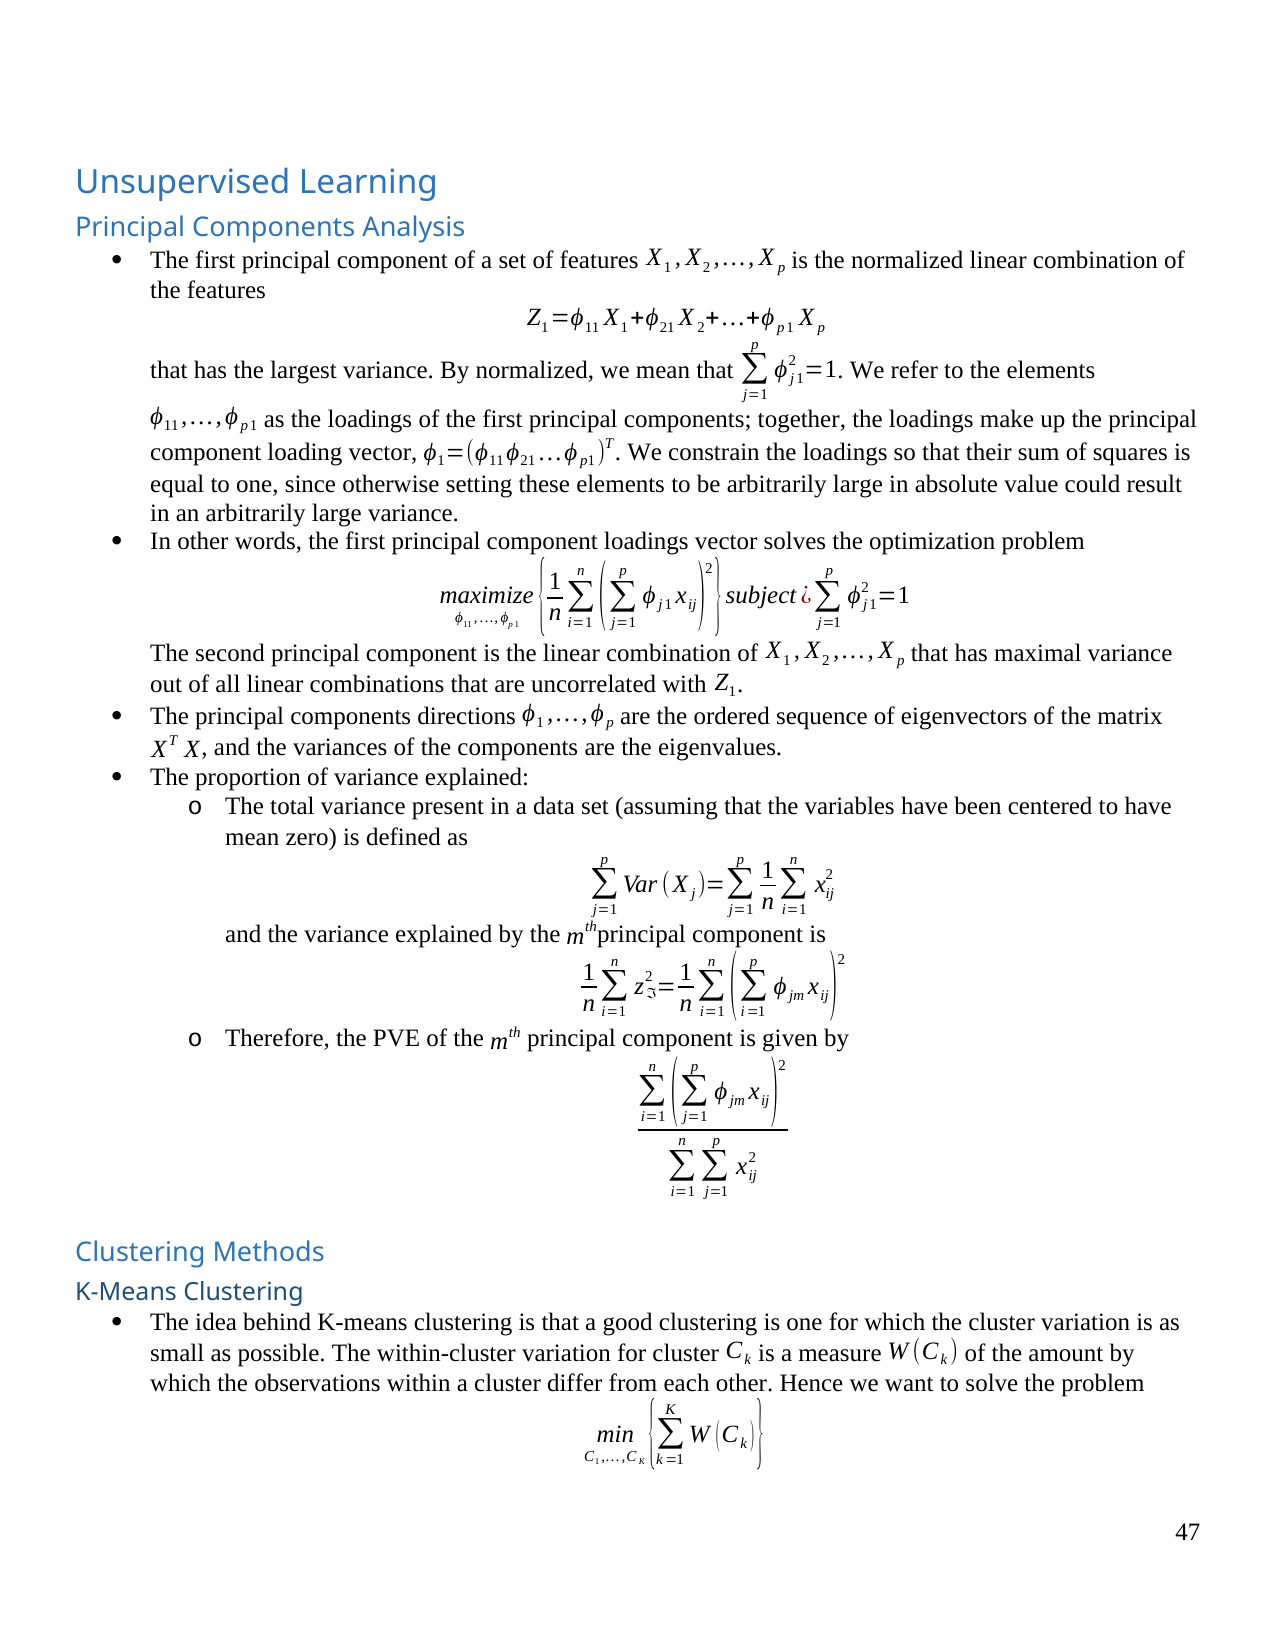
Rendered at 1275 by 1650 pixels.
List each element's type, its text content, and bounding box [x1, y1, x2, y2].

list The principal components directions are the ordered sequence of eigenvectors of the matrix , and the variances of the components are the eigenvalues. [112, 699, 1200, 762]
subtitle K-Means Clustering [75, 1273, 1200, 1307]
list The total variance present in a data set (assuming that the variables have been centered to have mean zero) is defined as [187, 791, 1200, 850]
list The idea behind K-means clustering is that a good clustering is one for which the cluster variation is as small as possible. The within-cluster variation for cluster is a measure of the amount by which the observations within a cluster differ from each other. Hence we want to solve the problem [112, 1307, 1200, 1397]
list and the variance explained by the principal component is [225, 918, 1200, 949]
subtitle Unsupervised Learning [75, 157, 1200, 203]
list Therefore, the PVE of the principal component is given by [187, 1023, 1200, 1054]
list The first principal component of a set of features is the normalized linear combination of the features [112, 244, 1200, 304]
list The proportion of variance explained: [112, 762, 1200, 791]
list In other words, the first principal component loadings vector solves the optimization problem [112, 526, 1200, 555]
list that has the largest variance. By normalized, we mean that . We refer to the elements as the loadings of the first principal components; together, the loadings make up the principal component loading vector, . We constrain the loadings so that their sum of squares is equal to one, since otherwise setting these elements to be arbitrarily large in absolute value could result in an arbitrarily large variance. [150, 335, 1200, 526]
subtitle Principal Components Analysis [75, 207, 1200, 244]
subtitle Clustering Methods [75, 1232, 1200, 1269]
list The second principal component is the linear combination of that has maximal variance out of all linear combinations that are uncorrelated with . [150, 637, 1200, 699]
